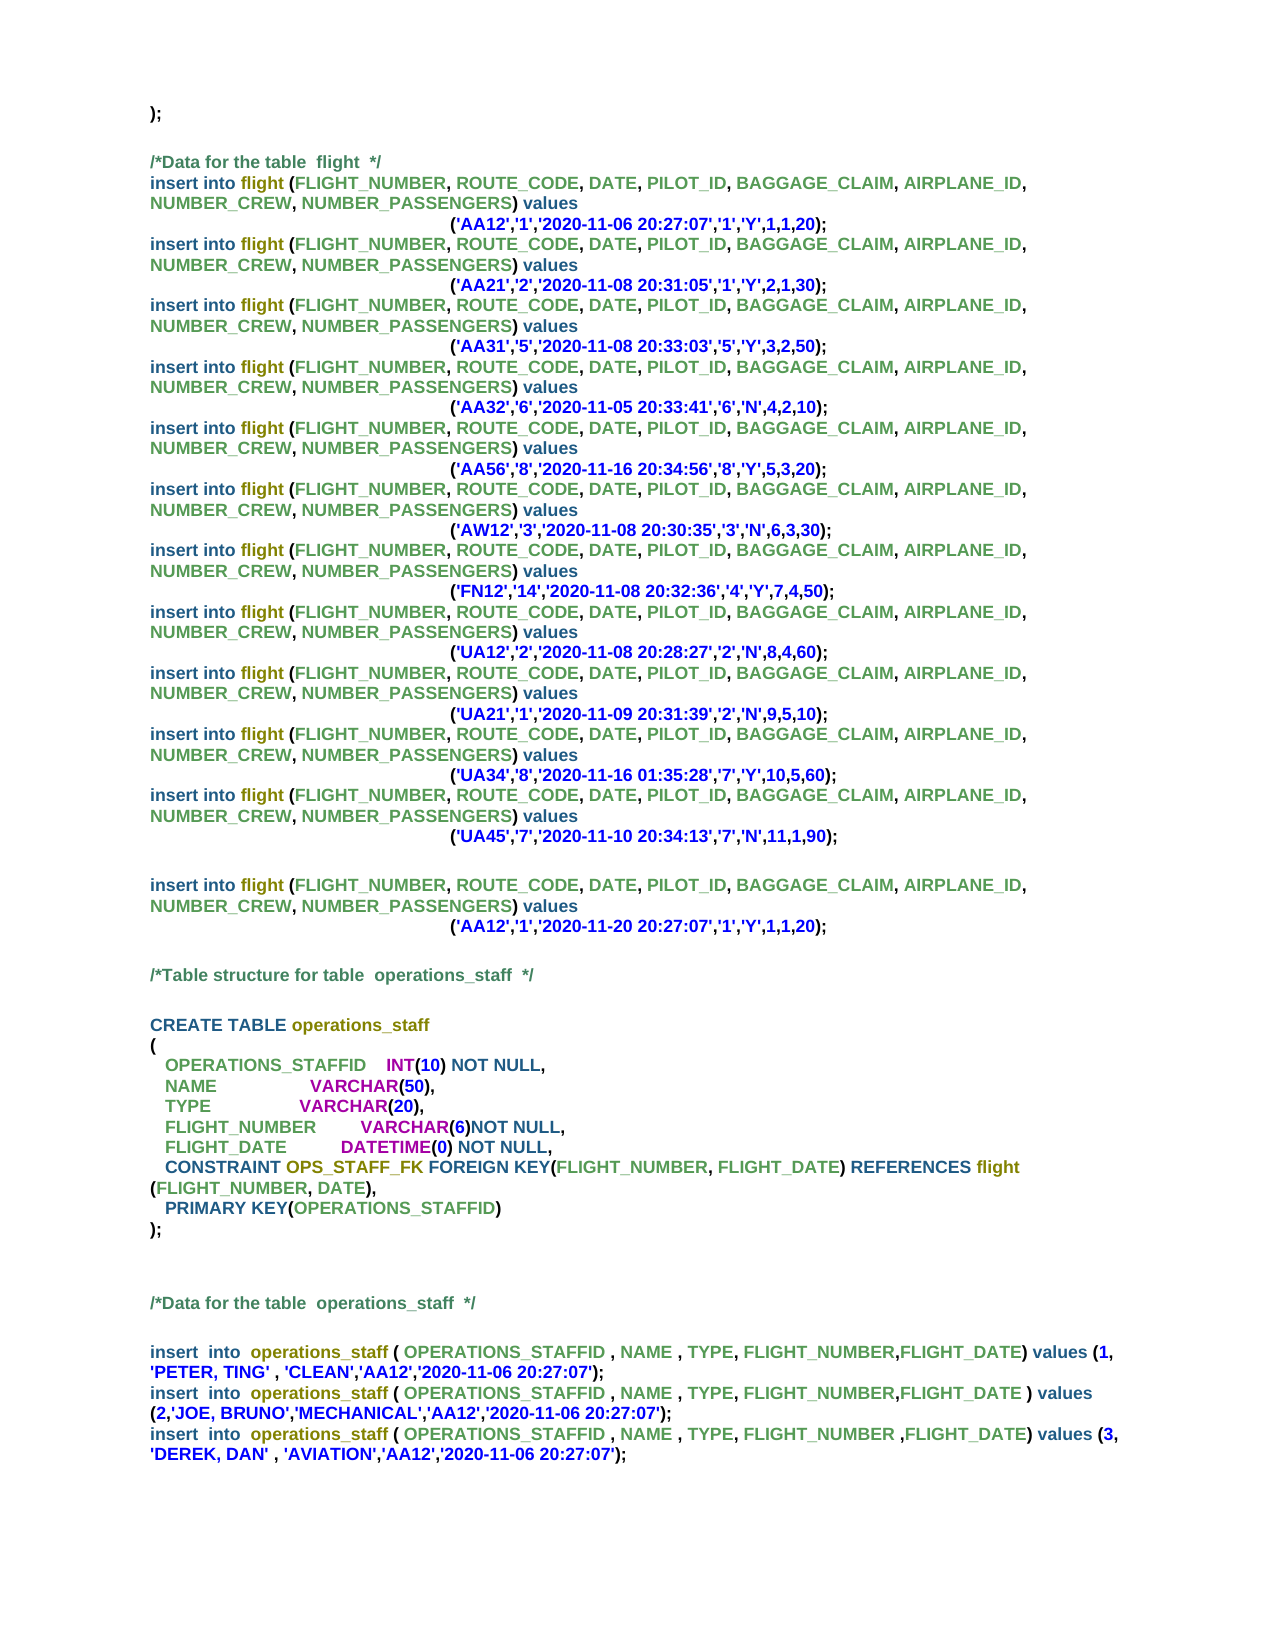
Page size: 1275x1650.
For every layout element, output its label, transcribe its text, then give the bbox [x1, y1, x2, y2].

text ('AA12','1','2020-11-20 20:27:07','1','Y',1,1,20); [150, 916, 1125, 936]
text insert into flight (FLIGHT_NUMBER, ROUTE_CODE, DATE, PILOT_ID, BAGGAGE_CLAIM, AIRPLANE_ID, NUMBER_CREW, NUMBER_PASSENGERS) values [150, 540, 1125, 581]
text ); [150, 103, 1125, 123]
text ('UA21','1','2020-11-09 20:31:39','2','N',9,5,10); [150, 703, 1125, 724]
text ( [150, 1035, 1125, 1055]
text ('UA45','7','2020-11-10 20:34:13','7','N',11,1,90); [150, 826, 1125, 846]
text FLIGHT_NUMBER VARCHAR(6)NOT NULL, [150, 1116, 1125, 1137]
text insert into flight (FLIGHT_NUMBER, ROUTE_CODE, DATE, PILOT_ID, BAGGAGE_CLAIM, AIRPLANE_ID, NUMBER_CREW, NUMBER_PASSENGERS) values [150, 418, 1125, 458]
text insert into flight (FLIGHT_NUMBER, ROUTE_CODE, DATE, PILOT_ID, BAGGAGE_CLAIM, AIRPLANE_ID, NUMBER_CREW, NUMBER_PASSENGERS) values [150, 356, 1125, 397]
text /*Data for the table flight */ [150, 152, 1125, 173]
text insert into operations_staff ( OPERATIONS_STAFFID , NAME , TYPE, FLIGHT_NUMBER ,FLIGHT_DATE) values (3, 'DEREK, DAN' , 'AVIATION','AA12','2020-11-06 20:27:07'); [150, 1423, 1125, 1464]
text ('AA21','2','2020-11-08 20:31:05','1','Y',2,1,30); [150, 275, 1125, 295]
text ('AW12','3','2020-11-08 20:30:35','3','N',6,3,30); [150, 520, 1125, 540]
text insert into flight (FLIGHT_NUMBER, ROUTE_CODE, DATE, PILOT_ID, BAGGAGE_CLAIM, AIRPLANE_ID, NUMBER_CREW, NUMBER_PASSENGERS) values [150, 234, 1125, 275]
text insert into flight (FLIGHT_NUMBER, ROUTE_CODE, DATE, PILOT_ID, BAGGAGE_CLAIM, AIRPLANE_ID, NUMBER_CREW, NUMBER_PASSENGERS) values [150, 785, 1125, 826]
text OPERATIONS_STAFFID INT(10) NOT NULL, [150, 1055, 1125, 1076]
text ); [150, 1218, 1125, 1239]
text insert into flight (FLIGHT_NUMBER, ROUTE_CODE, DATE, PILOT_ID, BAGGAGE_CLAIM, AIRPLANE_ID, NUMBER_CREW, NUMBER_PASSENGERS) values [150, 601, 1125, 642]
text insert into operations_staff ( OPERATIONS_STAFFID , NAME , TYPE, FLIGHT_NUMBER,FLIGHT_DATE) values (1, 'PETER, TING' , 'CLEAN','AA12','2020-11-06 20:27:07'); [150, 1342, 1125, 1383]
text insert into flight (FLIGHT_NUMBER, ROUTE_CODE, DATE, PILOT_ID, BAGGAGE_CLAIM, AIRPLANE_ID, NUMBER_CREW, NUMBER_PASSENGERS) values [150, 663, 1125, 703]
text PRIMARY KEY(OPERATIONS_STAFFID) [150, 1198, 1125, 1218]
text insert into flight (FLIGHT_NUMBER, ROUTE_CODE, DATE, PILOT_ID, BAGGAGE_CLAIM, AIRPLANE_ID, NUMBER_CREW, NUMBER_PASSENGERS) values [150, 875, 1125, 916]
text ('UA34','8','2020-11-16 01:35:28','7','Y',10,5,60); [150, 765, 1125, 785]
text ('FN12','14','2020-11-08 20:32:36','4','Y',7,4,50); [150, 581, 1125, 601]
text ('AA12','1','2020-11-06 20:27:07','1','Y',1,1,20); [150, 213, 1125, 234]
text CREATE TABLE operations_staff [150, 1014, 1125, 1035]
text ('AA56','8','2020-11-16 20:34:56','8','Y',5,3,20); [150, 458, 1125, 479]
text ('AA31','5','2020-11-08 20:33:03','5','Y',3,2,50); [150, 336, 1125, 356]
text insert into flight (FLIGHT_NUMBER, ROUTE_CODE, DATE, PILOT_ID, BAGGAGE_CLAIM, AIRPLANE_ID, NUMBER_CREW, NUMBER_PASSENGERS) values [150, 295, 1125, 336]
text FLIGHT_DATE DATETIME(0) NOT NULL, [150, 1137, 1125, 1157]
text insert into flight (FLIGHT_NUMBER, ROUTE_CODE, DATE, PILOT_ID, BAGGAGE_CLAIM, AIRPLANE_ID, NUMBER_CREW, NUMBER_PASSENGERS) values [150, 173, 1125, 213]
text insert into operations_staff ( OPERATIONS_STAFFID , NAME , TYPE, FLIGHT_NUMBER,FLIGHT_DATE ) values (2,'JOE, BRUNO','MECHANICAL','AA12','2020-11-06 20:27:07'); [150, 1383, 1125, 1423]
text /*Table structure for table operations_staff */ [150, 965, 1125, 986]
text TYPE VARCHAR(20), [150, 1096, 1125, 1116]
text NAME VARCHAR(50), [150, 1076, 1125, 1096]
text ('UA12','2','2020-11-08 20:28:27','2','N',8,4,60); [150, 642, 1125, 663]
text insert into flight (FLIGHT_NUMBER, ROUTE_CODE, DATE, PILOT_ID, BAGGAGE_CLAIM, AIRPLANE_ID, NUMBER_CREW, NUMBER_PASSENGERS) values [150, 724, 1125, 765]
text ('AA32','6','2020-11-05 20:33:41','6','N',4,2,10); [150, 397, 1125, 418]
text insert into flight (FLIGHT_NUMBER, ROUTE_CODE, DATE, PILOT_ID, BAGGAGE_CLAIM, AIRPLANE_ID, NUMBER_CREW, NUMBER_PASSENGERS) values [150, 479, 1125, 520]
text /*Data for the table operations_staff */ [150, 1293, 1125, 1313]
text CONSTRAINT OPS_STAFF_FK FOREIGN KEY(FLIGHT_NUMBER, FLIGHT_DATE) REFERENCES flight (FLIGHT_NUMBER, DATE), [150, 1157, 1125, 1198]
